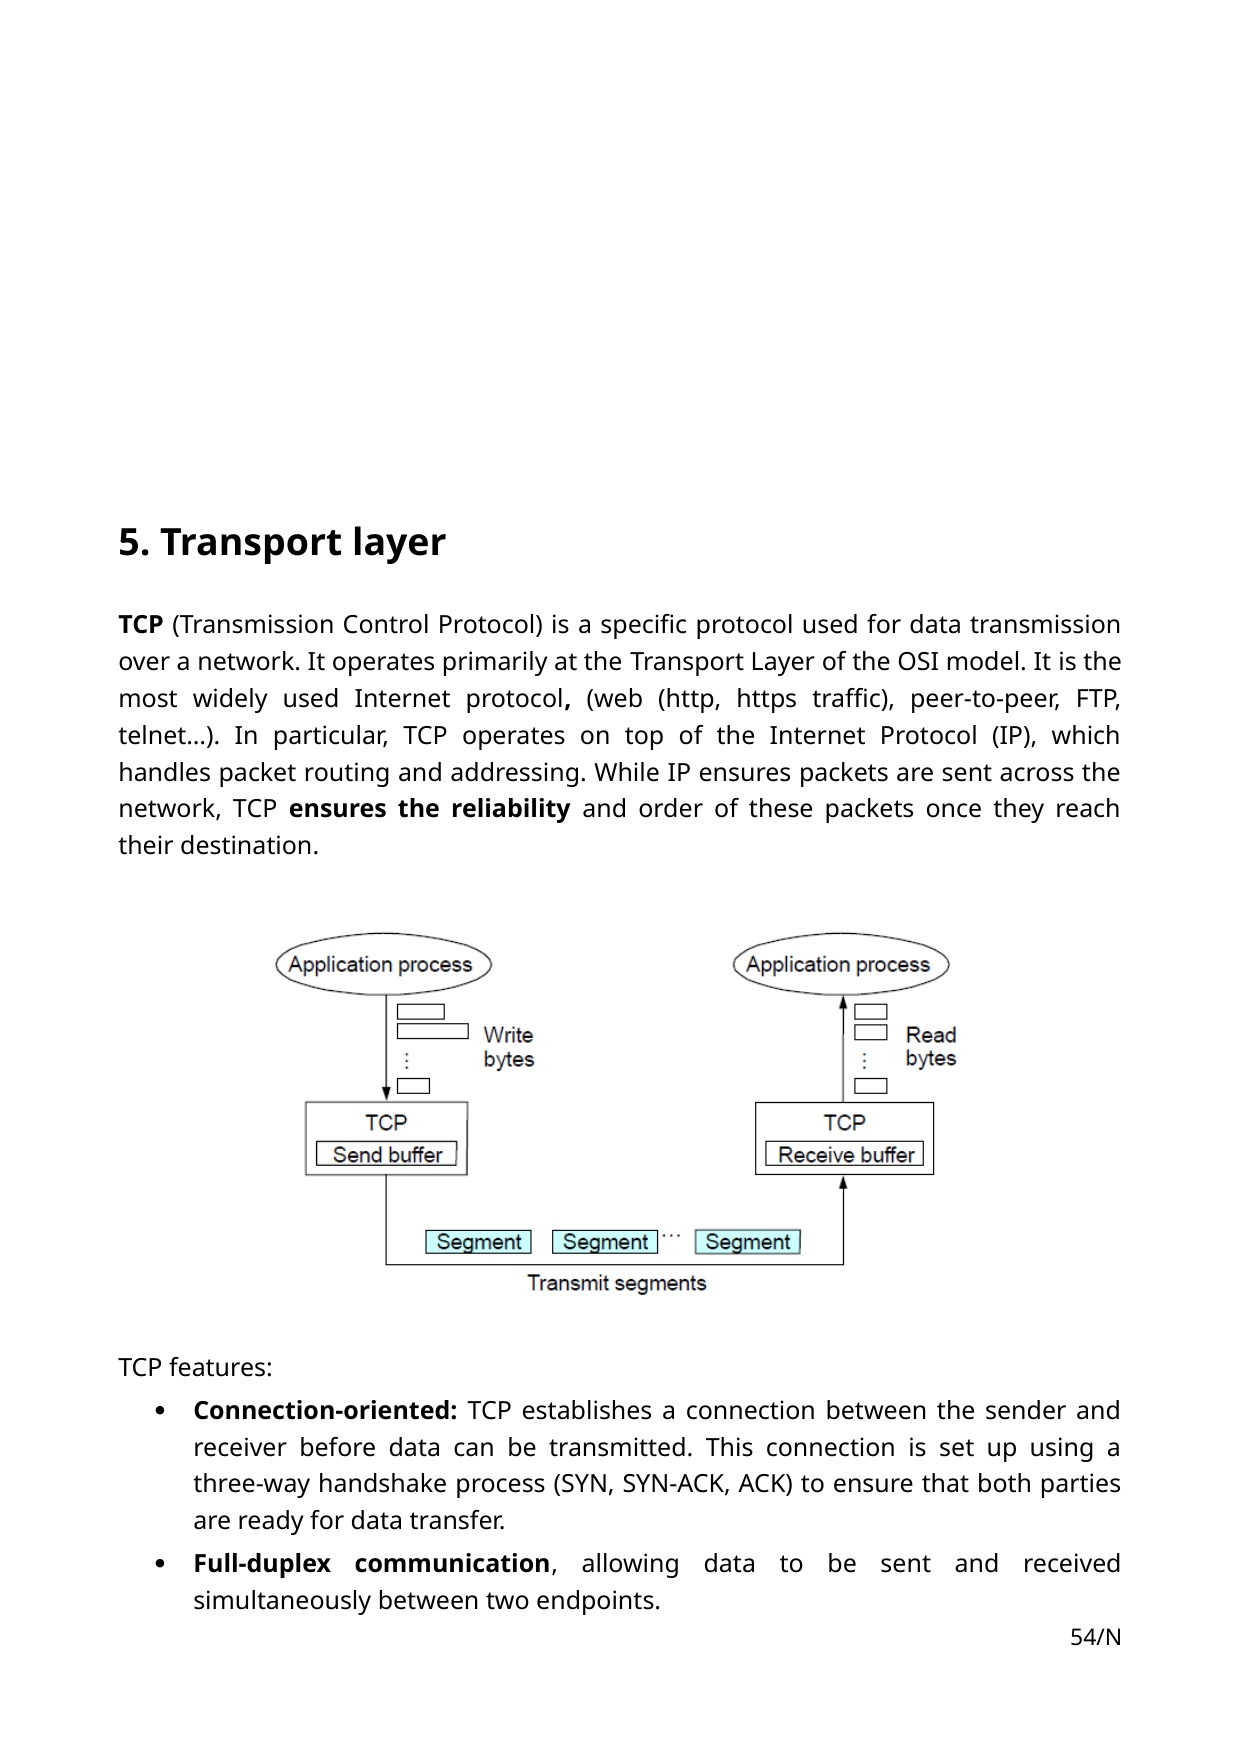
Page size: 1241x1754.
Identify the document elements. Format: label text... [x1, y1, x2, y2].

subtitle 5. Transport layer [118, 515, 1122, 566]
list Full-duplex communication, allowing data to be sent and received simultaneously between two endpoints. [156, 1546, 1122, 1617]
list Connection-oriented: TCP establishes a connection between the sender and receiver before data can be transmitted. This connection is set up using a three-way handshake process (SYN, SYN-ACK, ACK) to ensure that both parties are ready for data transfer. [156, 1392, 1122, 1537]
picture [259, 901, 981, 1311]
text TCP (Transmission Control Protocol) is a specific protocol used for data transmission over a network. It operates primarily at the Transport Layer of the OSI model. It is the most widely used Internet protocol, (web (http, https traffic), peer-to-peer, FTP, telnet…). In particular, TCP operates on top of the Internet Protocol (IP), which handles packet routing and addressing. While IP ensures packets are sent across the network, TCP ensures the reliability and order of these packets once they reach their destination. [118, 607, 1122, 862]
text TCP features: [118, 1349, 1122, 1383]
